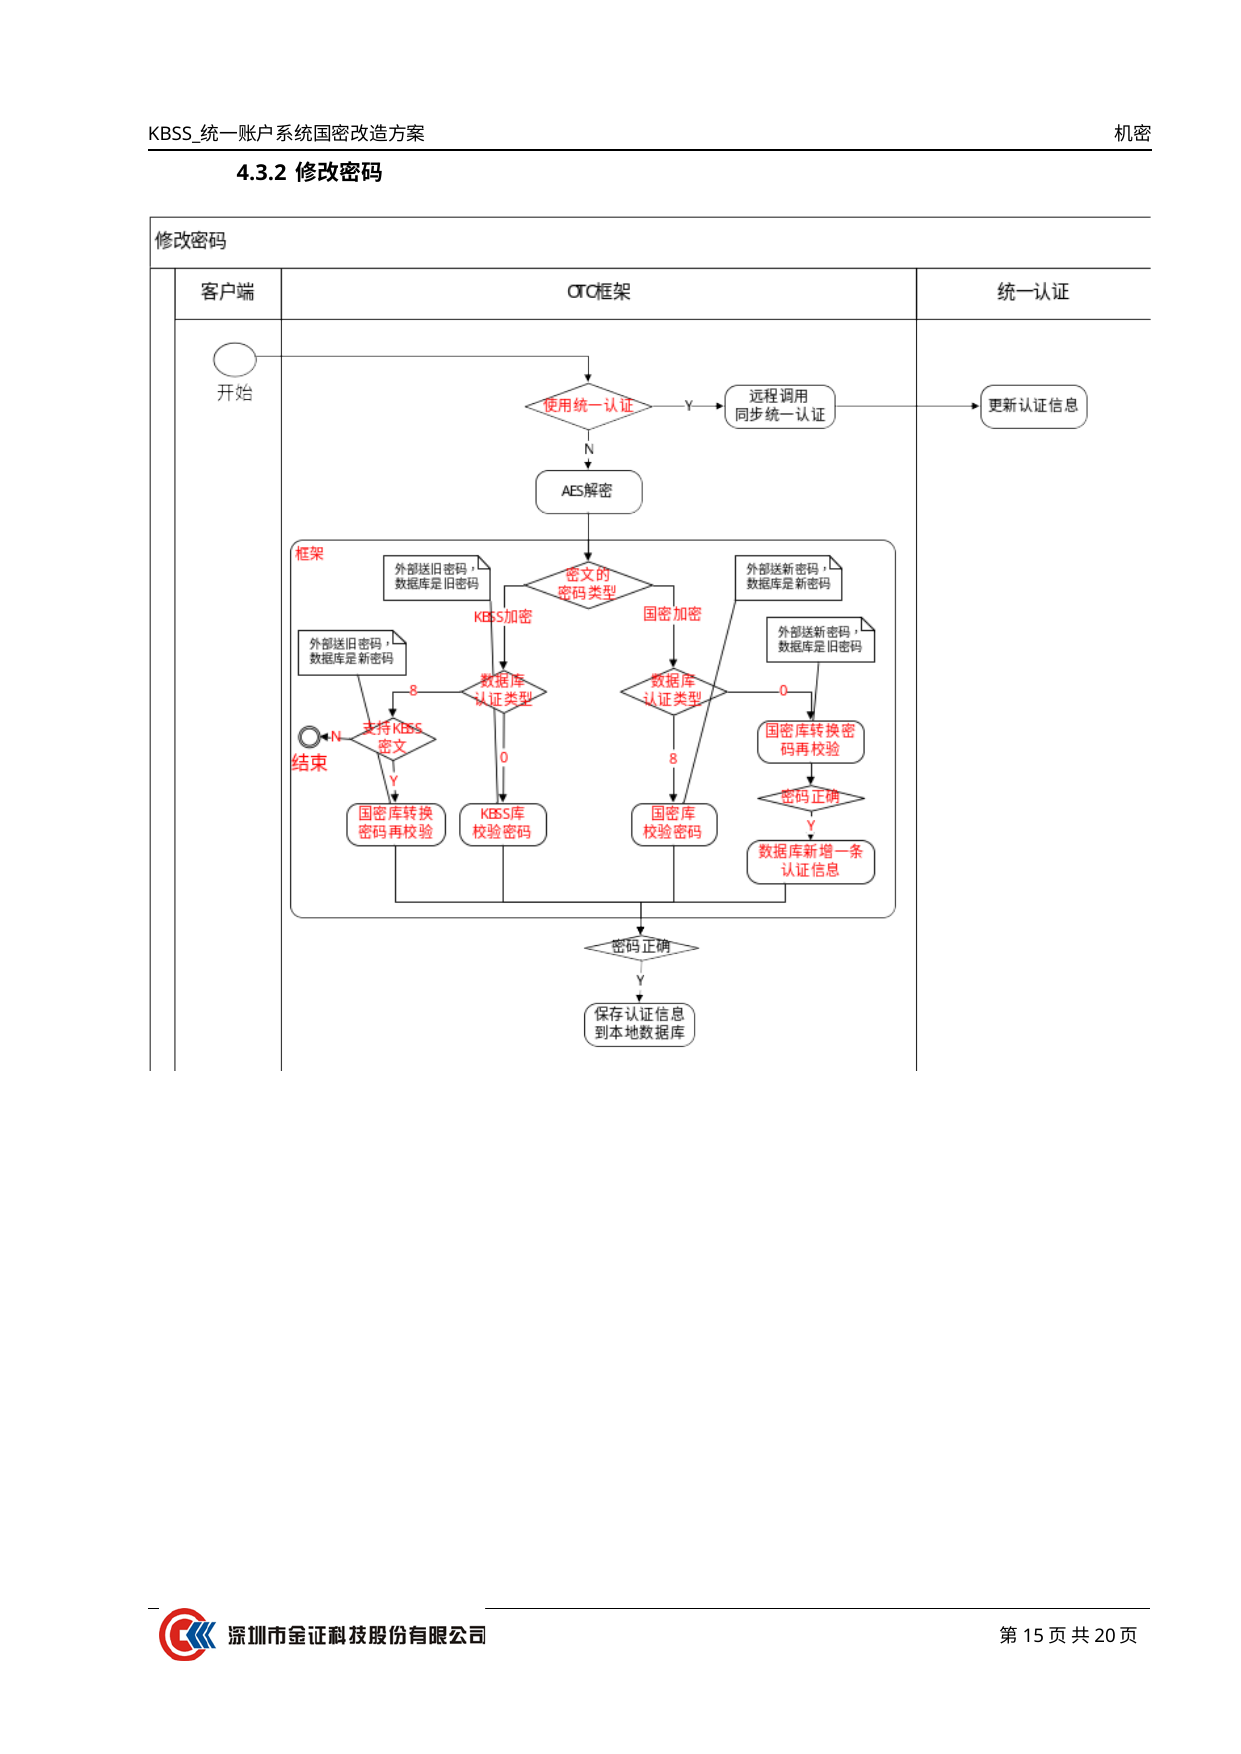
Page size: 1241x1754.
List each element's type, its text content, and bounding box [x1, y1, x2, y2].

picture [159, 1608, 486, 1661]
subtitle 修改密码 [236, 151, 1152, 192]
